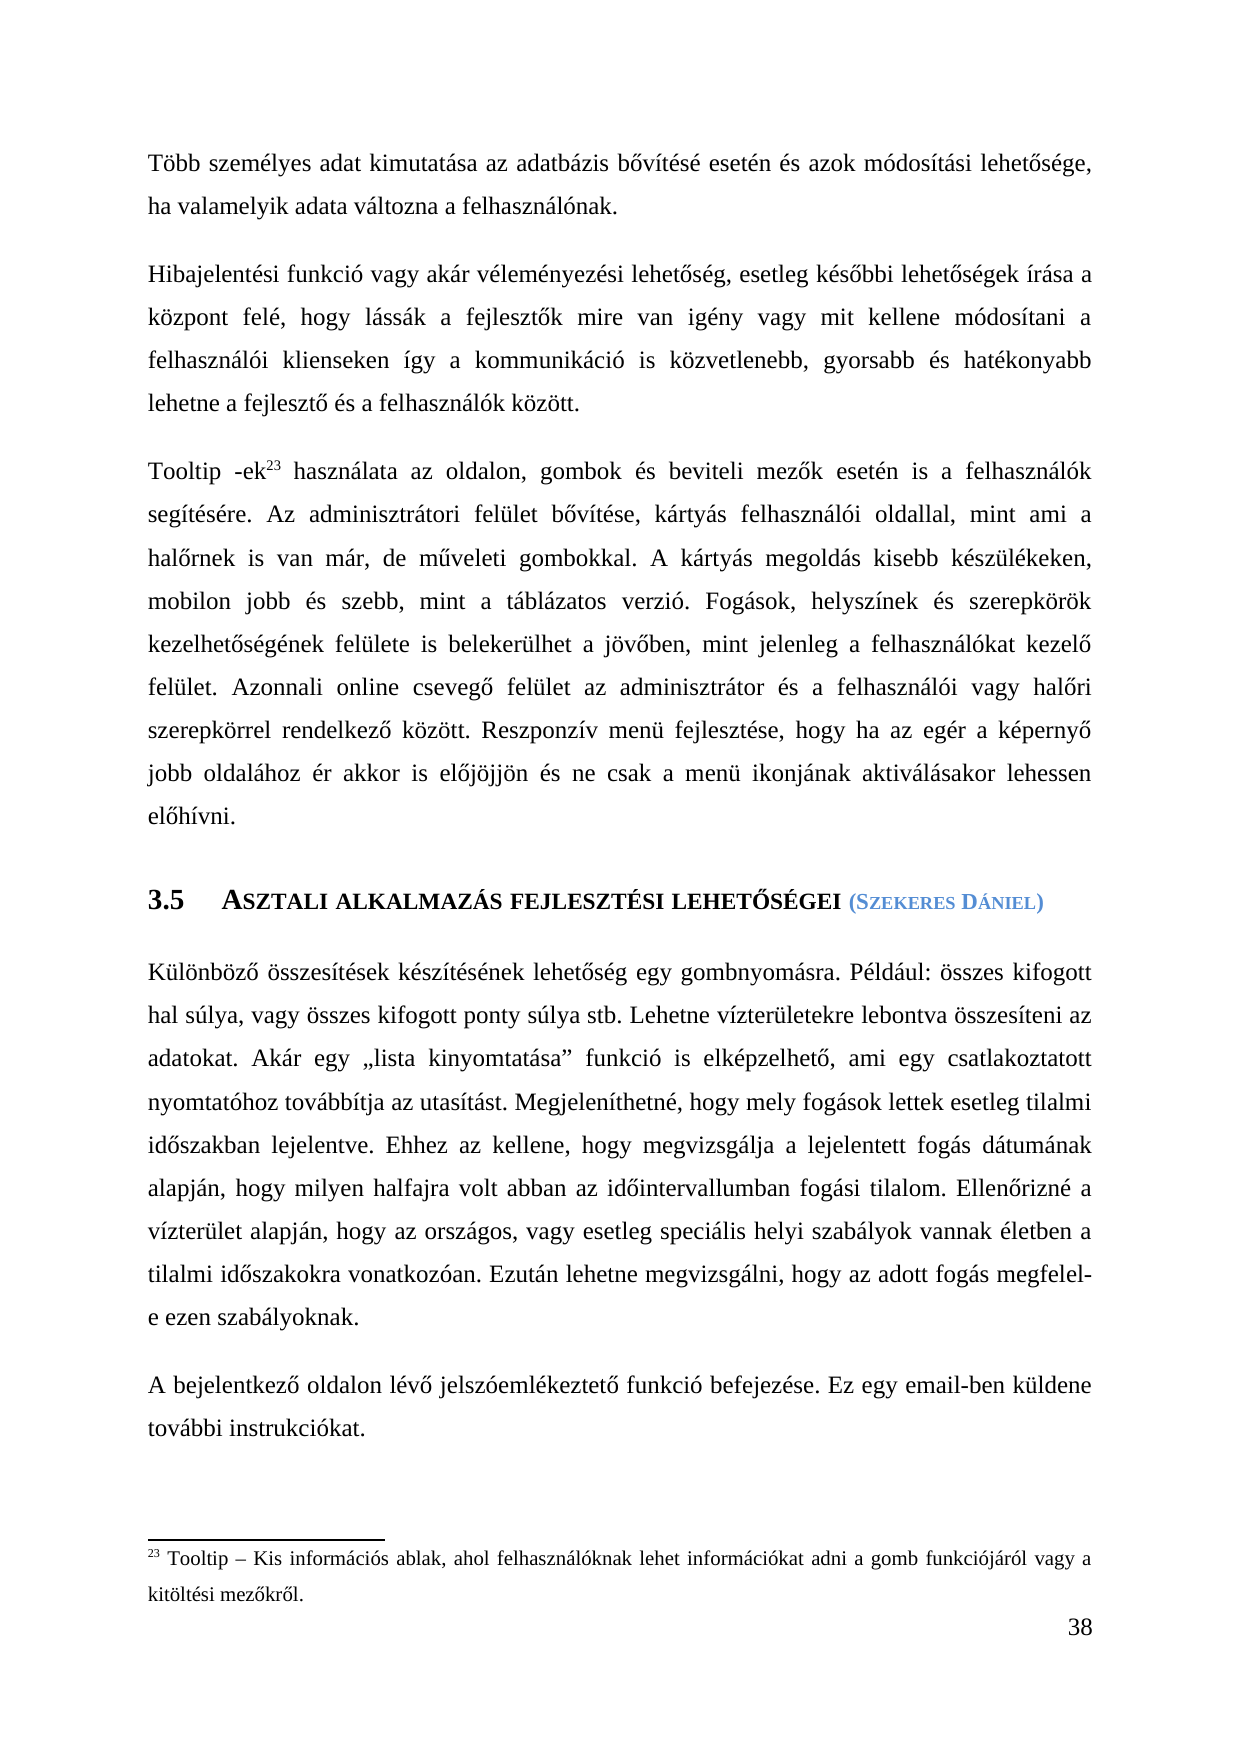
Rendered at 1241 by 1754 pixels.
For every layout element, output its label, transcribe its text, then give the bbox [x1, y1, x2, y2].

subtitle Asztali alkalmazás fejlesztési lehetőségei (Szekeres Dániel) [148, 882, 1093, 916]
text A bejelentkező oldalon lévő jelszóemlékeztető funkció befejezése. Ez egy email-ben küldene további instrukciókat. [148, 1370, 1093, 1442]
text Tooltip -ek használata az oldalon, gombok és beviteli mezők esetén is a felhasználók segítésére. Az adminisztrátori felület bővítése, kártyás felhasználói oldallal, mint ami a halőrnek is van már, de műveleti gombokkal. A kártyás megoldás kisebb készülékeken, mobilon jobb és szebb, mint a táblázatos verzió. Fogások, helyszínek és szerepkörök kezelhetőségének felülete is belekerülhet a jövőben, mint jelenleg a felhasználókat kezelő felület. Azonnali online csevegő felület az adminisztrátor és a felhasználói vagy halőri szerepkörrel rendelkező között. Reszponzív menü fejlesztése, hogy ha az egér a képernyő jobb oldalához ér akkor is előjöjjön és ne csak a menü ikonjának aktiválásakor lehessen előhívni. [148, 456, 1093, 830]
text Különböző összesítések készítésének lehetőség egy gombnyomásra. Például: összes kifogott hal súlya, vagy összes kifogott ponty súlya stb. Lehetne vízterületekre lebontva összesíteni az adatokat. Akár egy „lista kinyomtatása” funkció is elképzelhető, ami egy csatlakoztatott nyomtatóhoz továbbítja az utasítást. Megjeleníthetné, hogy mely fogások lettek esetleg tilalmi időszakban lejelentve. Ehhez az kellene, hogy megvizsgálja a lejelentett fogás dátumának alapján, hogy milyen halfajra volt abban az időintervallumban fogási tilalom. Ellenőrizné a vízterület alapján, hogy az országos, vagy esetleg speciális helyi szabályok vannak életben a tilalmi időszakokra vonatkozóan. Ezután lehetne megvizsgálni, hogy az adott fogás megfelel-e ezen szabályoknak. [148, 957, 1093, 1331]
text Hibajelentési funkció vagy akár véleményezési lehetőség, esetleg későbbi lehetőségek írása a központ felé, hogy lássák a fejlesztők mire van igény vagy mit kellene módosítani a felhasználói klienseken így a kommunikáció is közvetlenebb, gyorsabb és hatékonyabb lehetne a fejlesztő és a felhasználók között. [148, 259, 1093, 417]
text Több személyes adat kimutatása az adatbázis bővítésé esetén és azok módosítási lehetősége, ha valamelyik adata változna a felhasználónak. [148, 148, 1093, 219]
